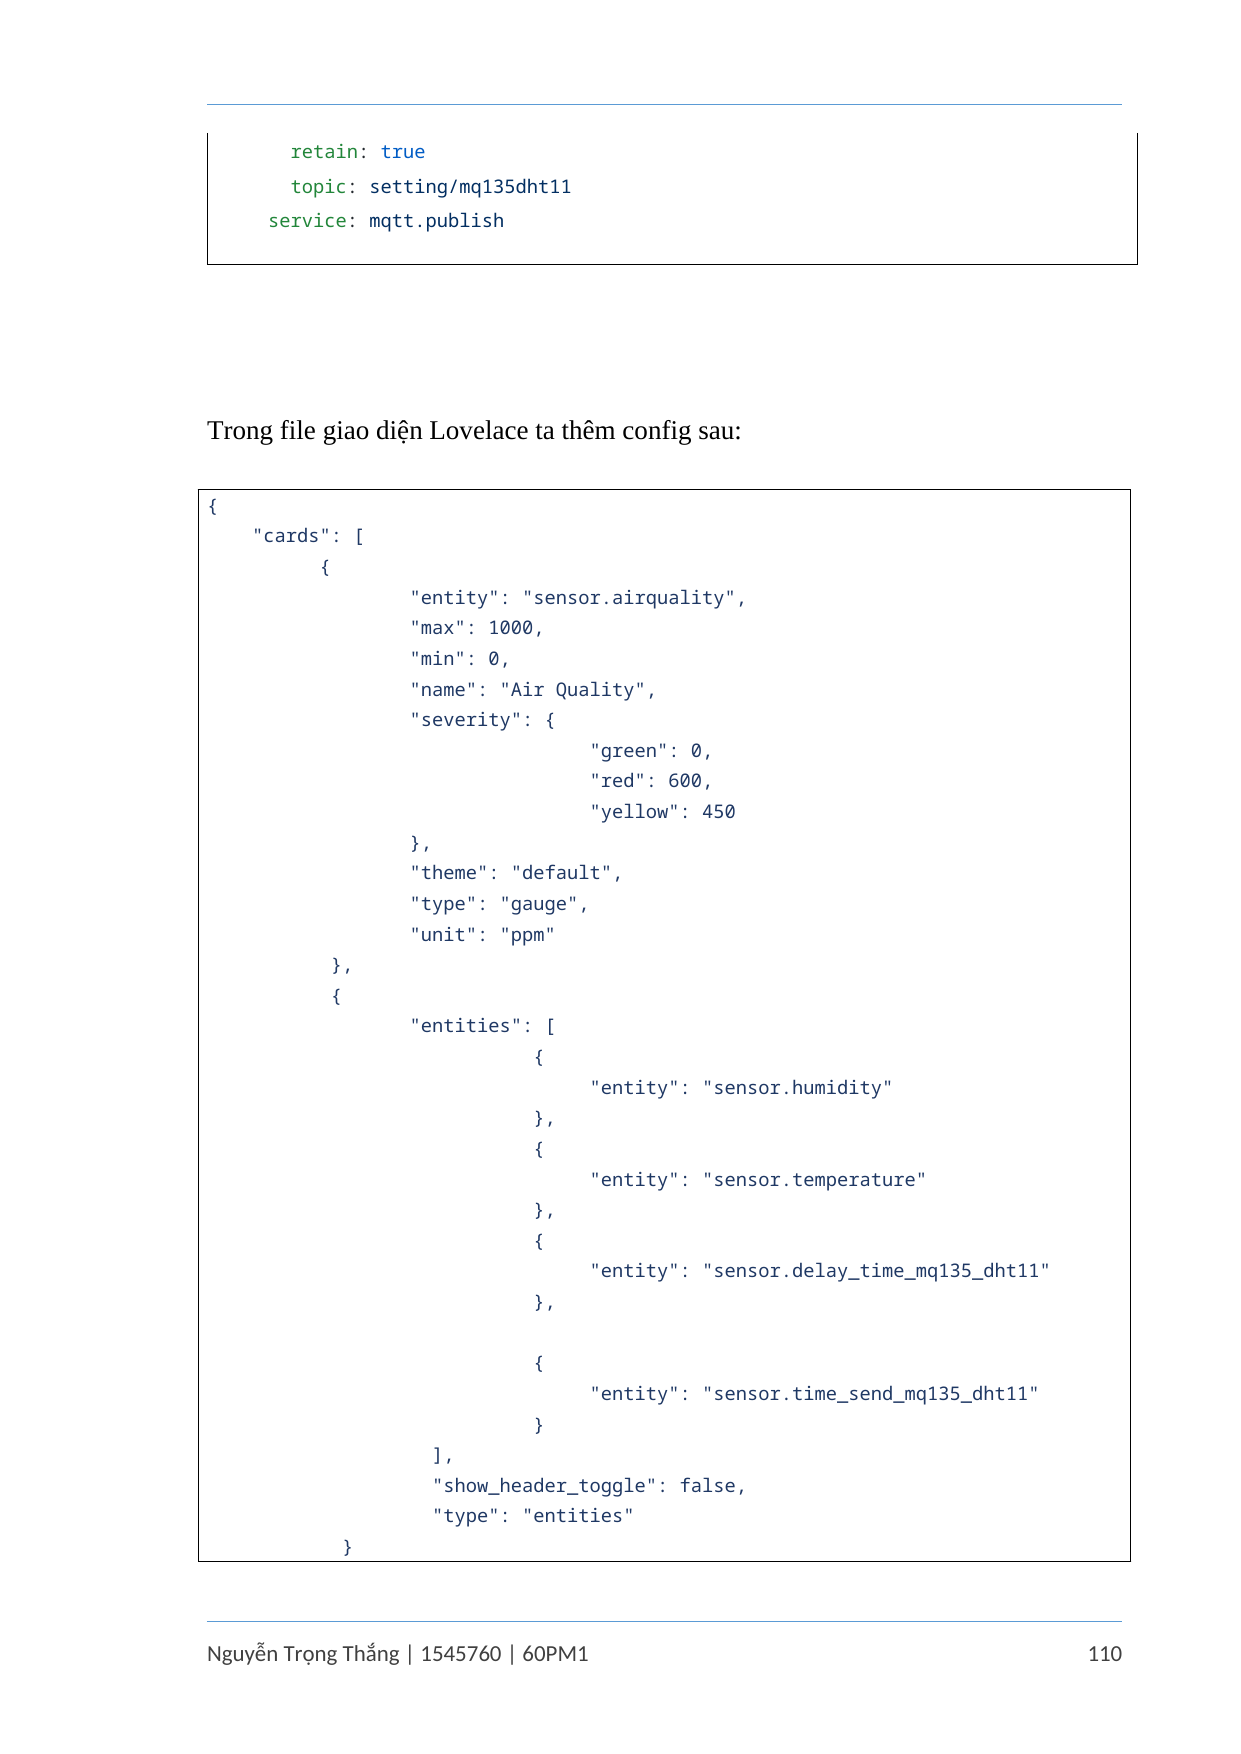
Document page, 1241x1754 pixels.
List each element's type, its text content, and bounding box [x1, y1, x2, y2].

text } [199, 1530, 1130, 1561]
text } [199, 1408, 1130, 1436]
text { [199, 1347, 1130, 1375]
text { [199, 1224, 1130, 1253]
text "entity": "sensor.time_send_mq135_dht11" [199, 1377, 1130, 1406]
text "entity": "sensor.airquality", [199, 581, 1130, 609]
text "cards": [ [199, 520, 1130, 548]
text ], [199, 1438, 1130, 1467]
text { [199, 1132, 1130, 1161]
text "red": 600, [199, 765, 1130, 793]
text "yellow": 450 [199, 795, 1130, 824]
text "type": "entities" [199, 1500, 1130, 1528]
text }, [199, 1102, 1130, 1130]
text "severity": { [199, 703, 1130, 732]
text "type": "gauge", [199, 887, 1130, 916]
text "min": 0, [199, 642, 1130, 671]
text "entity": "sensor.temperature" [199, 1163, 1130, 1191]
text "entity": "sensor.delay_time_mq135_dht11" [199, 1255, 1130, 1283]
text "entities": [ [199, 1010, 1130, 1038]
text { [199, 979, 1130, 1008]
text "show_header_toggle": false, [199, 1469, 1130, 1498]
text }, [199, 826, 1130, 854]
text "max": 1000, [199, 612, 1130, 640]
text "entity": "sensor.humidity" [199, 1071, 1130, 1099]
text "name": "Air Quality", [199, 673, 1130, 701]
text "theme": "default", [199, 857, 1130, 885]
text "green": 0, [199, 734, 1130, 763]
text }, [199, 948, 1130, 977]
text }, [199, 1193, 1130, 1222]
text }, [199, 1285, 1130, 1314]
text { [199, 550, 1130, 579]
text { [199, 490, 1130, 518]
text "unit": "ppm" [199, 918, 1130, 946]
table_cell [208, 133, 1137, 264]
text { [199, 1040, 1130, 1069]
text Trong file giao diện Lovelace ta thêm config sau: [207, 414, 1122, 446]
